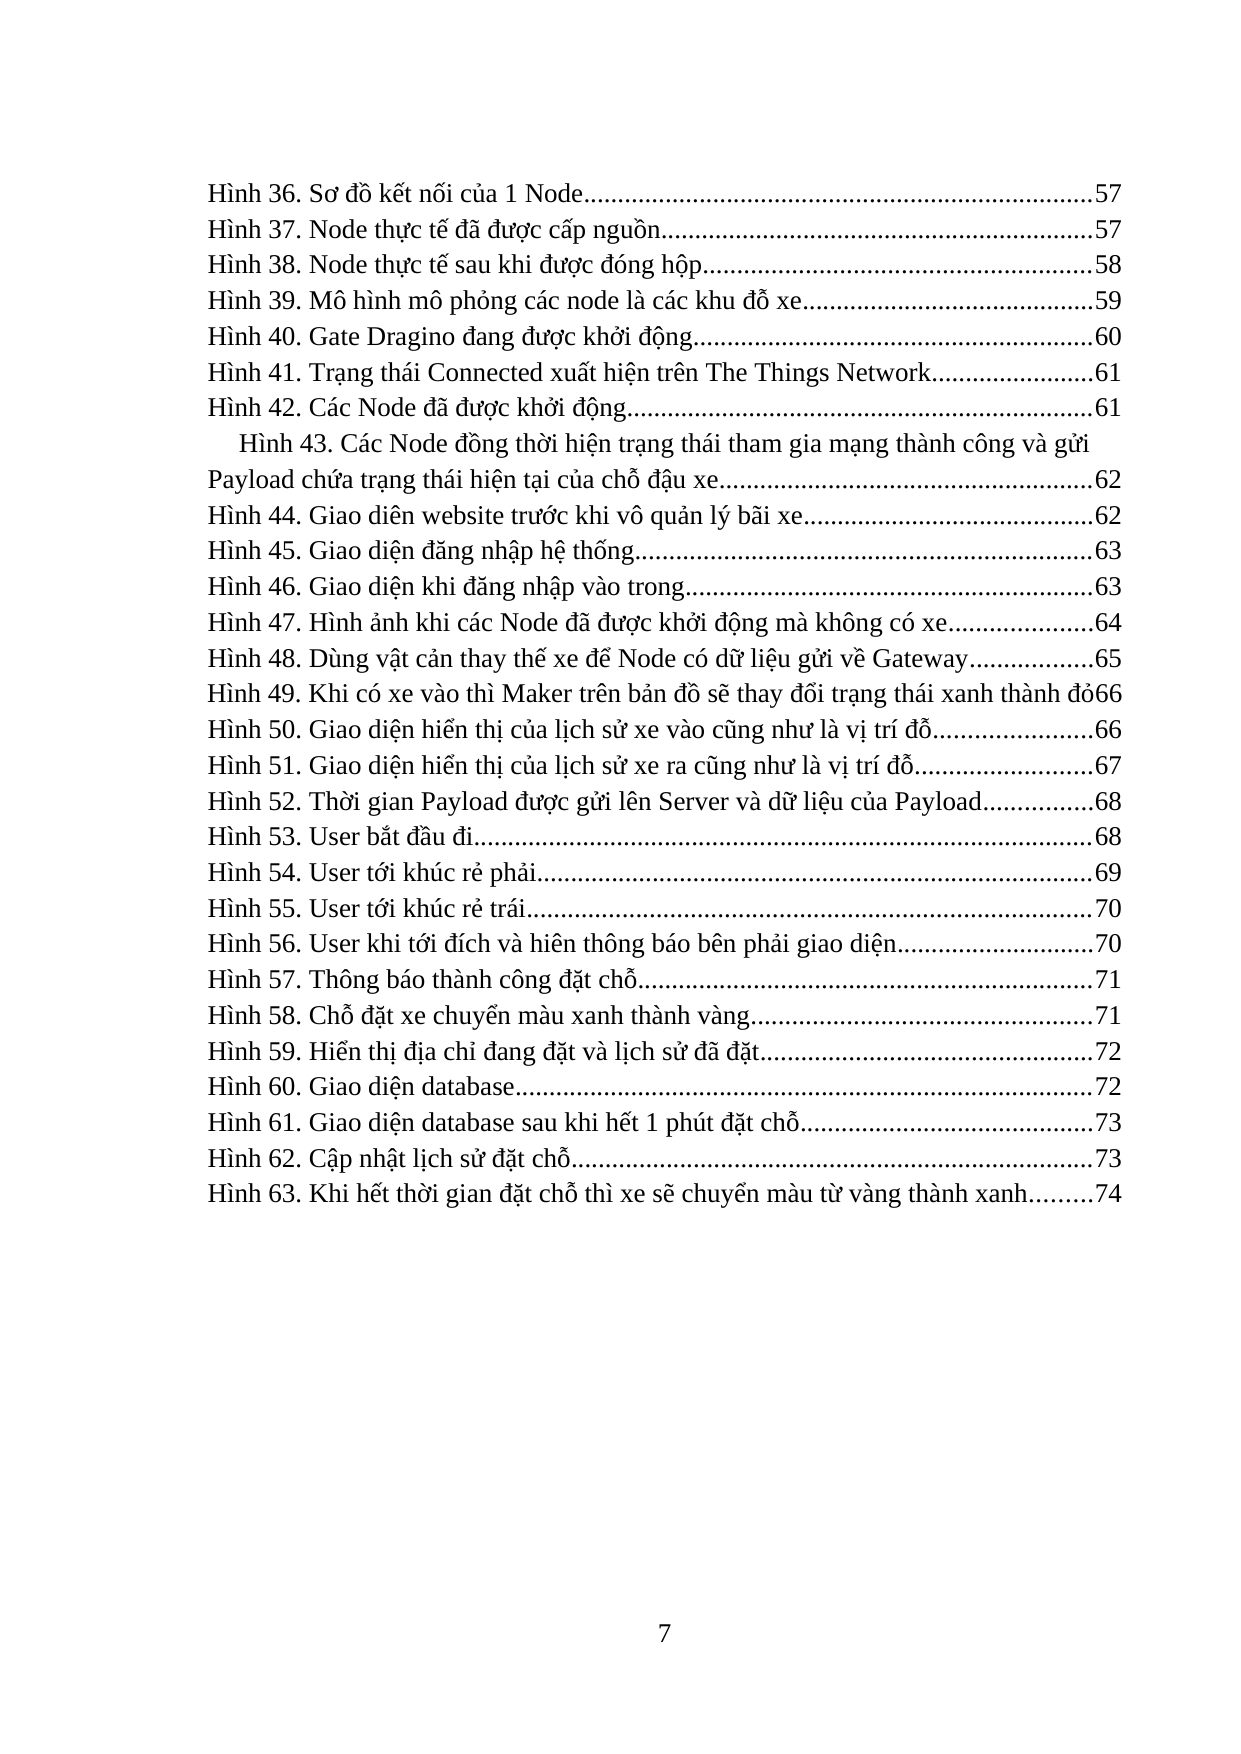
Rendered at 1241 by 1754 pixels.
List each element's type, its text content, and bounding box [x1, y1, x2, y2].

text Hình 59. Hiển thị địa chỉ đang đặt và lịch sử đã đặt 72 [207, 1035, 1122, 1066]
text Hình 56. User khi tới đích và hiên thông báo bên phải giao diện 70 [207, 927, 1122, 959]
text Hình 43. Các Node đồng thời hiện trạng thái tham gia mạng thành công và gửi Payload chứa trạng thái hiện tại của chỗ đậu xe 62 [207, 427, 1122, 494]
text Hình 57. Thông báo thành công đặt chỗ 71 [207, 963, 1122, 994]
text Hình 49. Khi có xe vào thì Maker trên bản đồ sẽ thay đổi trạng thái xanh thành đỏ 66 [207, 677, 1122, 708]
text Hình 37. Node thực tế đã được cấp nguồn 57 [207, 213, 1122, 244]
text Hình 42. Các Node đã được khởi động 61 [207, 392, 1122, 423]
text Hình 46. Giao diện khi đăng nhập vào trong 63 [207, 570, 1122, 601]
text Hình 48. Dùng vật cản thay thế xe để Node có dữ liệu gửi về Gateway 65 [207, 642, 1122, 673]
text Hình 60. Giao diện database 72 [207, 1070, 1122, 1102]
text Hình 55. User tới khúc rẻ trái 70 [207, 892, 1122, 923]
text Hình 50. Giao diện hiển thị của lịch sử xe vào cũng như là vị trí đỗ 66 [207, 713, 1122, 744]
text Hình 51. Giao diện hiển thị của lịch sử xe ra cũng như là vị trí đỗ 67 [207, 749, 1122, 780]
text Hình 38. Node thực tế sau khi được đóng hộp 58 [207, 249, 1122, 280]
text Hình 39. Mô hình mô phỏng các node là các khu đỗ xe 59 [207, 284, 1122, 316]
text Hình 53. User bắt đầu đi 68 [207, 820, 1122, 851]
text Hình 44. Giao diên website trước khi vô quản lý bãi xe 62 [207, 499, 1122, 530]
text Hình 47. Hình ảnh khi các Node đã được khởi động mà không có xe 64 [207, 606, 1122, 637]
text Hình 41. Trạng thái Connected xuất hiện trên The Things Network 61 [207, 356, 1122, 387]
text Hình 61. Giao diện database sau khi hết 1 phút đặt chỗ 73 [207, 1106, 1122, 1137]
text Hình 40. Gate Dragino đang được khởi động 60 [207, 320, 1122, 351]
text Hình 52. Thời gian Payload được gửi lên Server và dữ liệu của Payload 68 [207, 784, 1122, 816]
text Hình 58. Chỗ đặt xe chuyển màu xanh thành vàng 71 [207, 999, 1122, 1030]
text Hình 45. Giao diện đăng nhập hệ thống 63 [207, 534, 1122, 566]
text Hình 54. User tới khúc rẻ phải 69 [207, 856, 1122, 887]
text Hình 62. Cập nhật lịch sử đặt chỗ 73 [207, 1142, 1122, 1173]
text Hình 36. Sơ đồ kết nối của 1 Node 57 [207, 177, 1122, 208]
text Hình 63. Khi hết thời gian đặt chỗ thì xe sẽ chuyển màu từ vàng thành xanh 74 [207, 1178, 1122, 1209]
